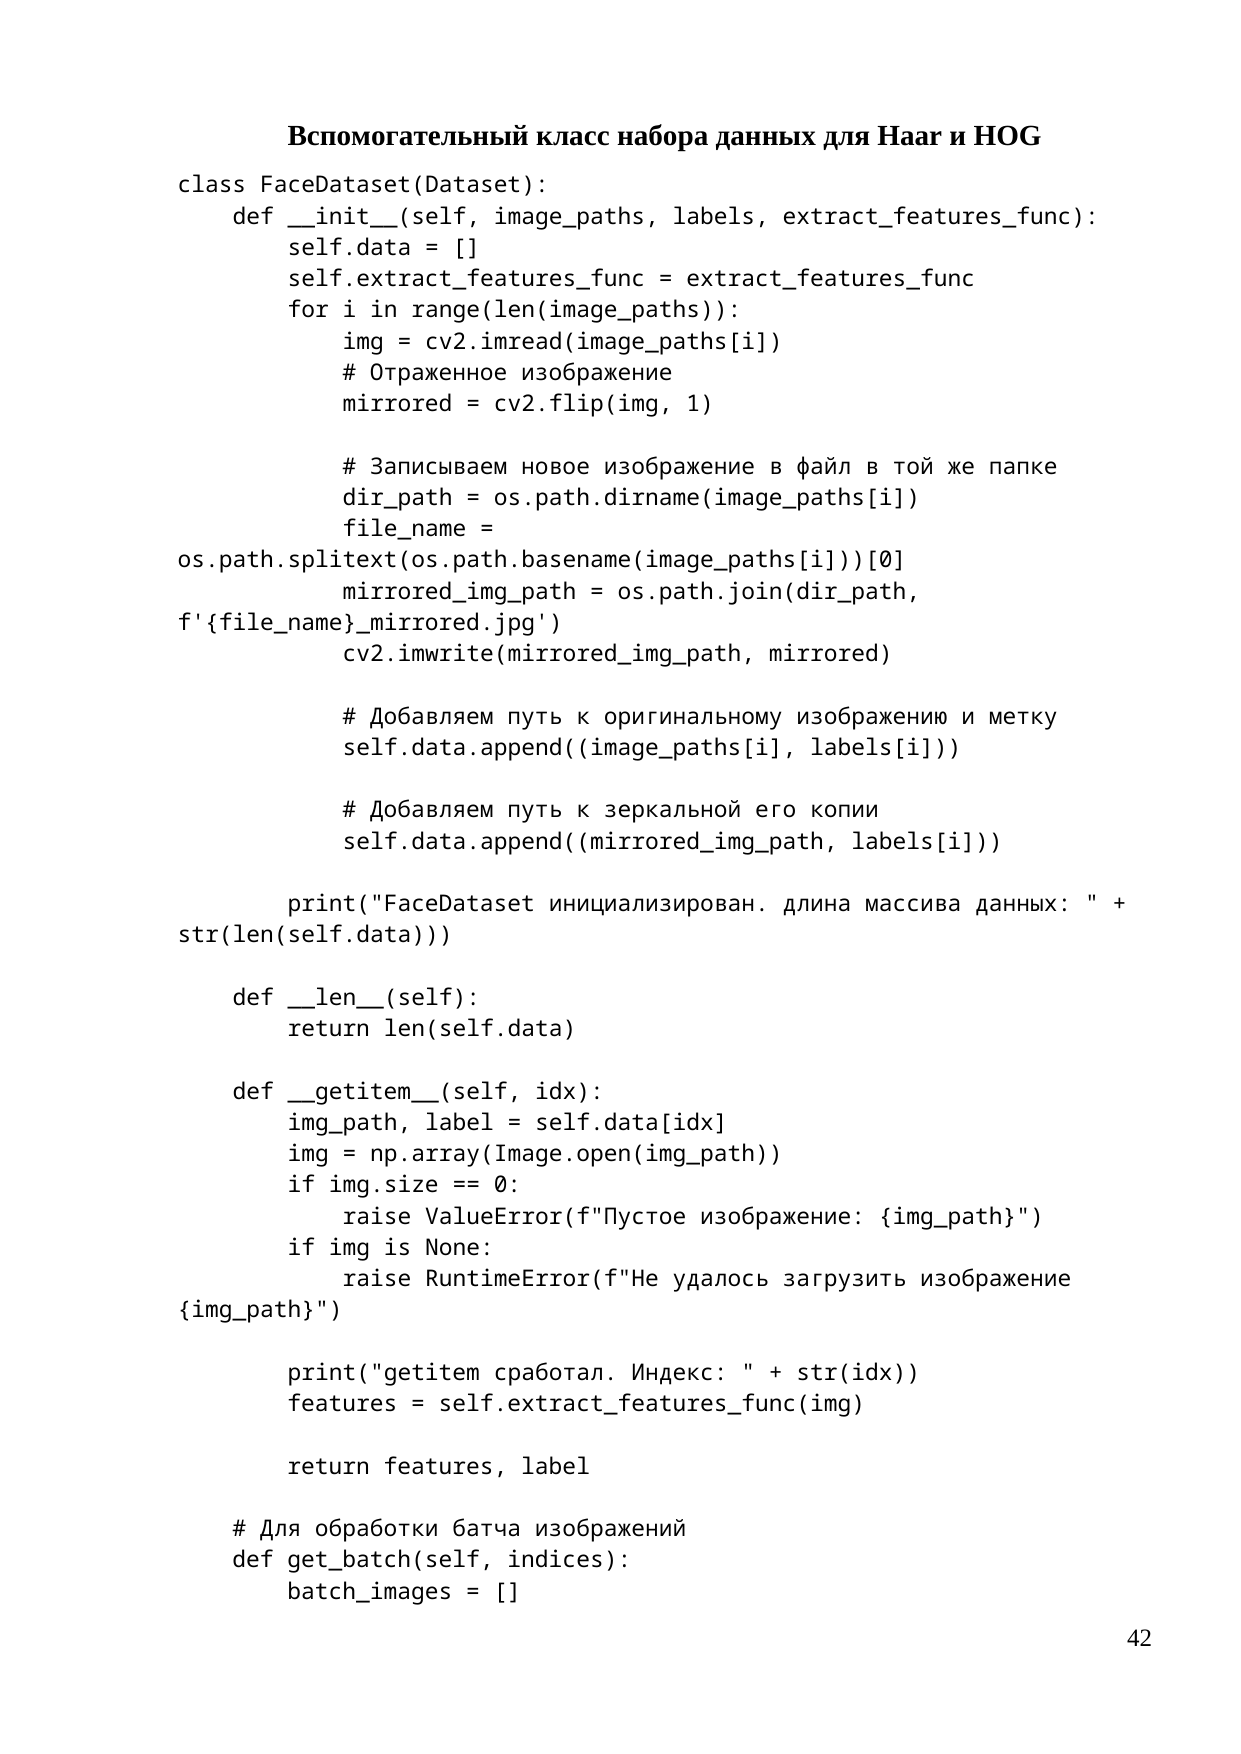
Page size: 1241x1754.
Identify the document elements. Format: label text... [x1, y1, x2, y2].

subtitle Вспомогательный класс набора данных для Haar и HOG [177, 118, 1152, 152]
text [177, 168, 1152, 1606]
